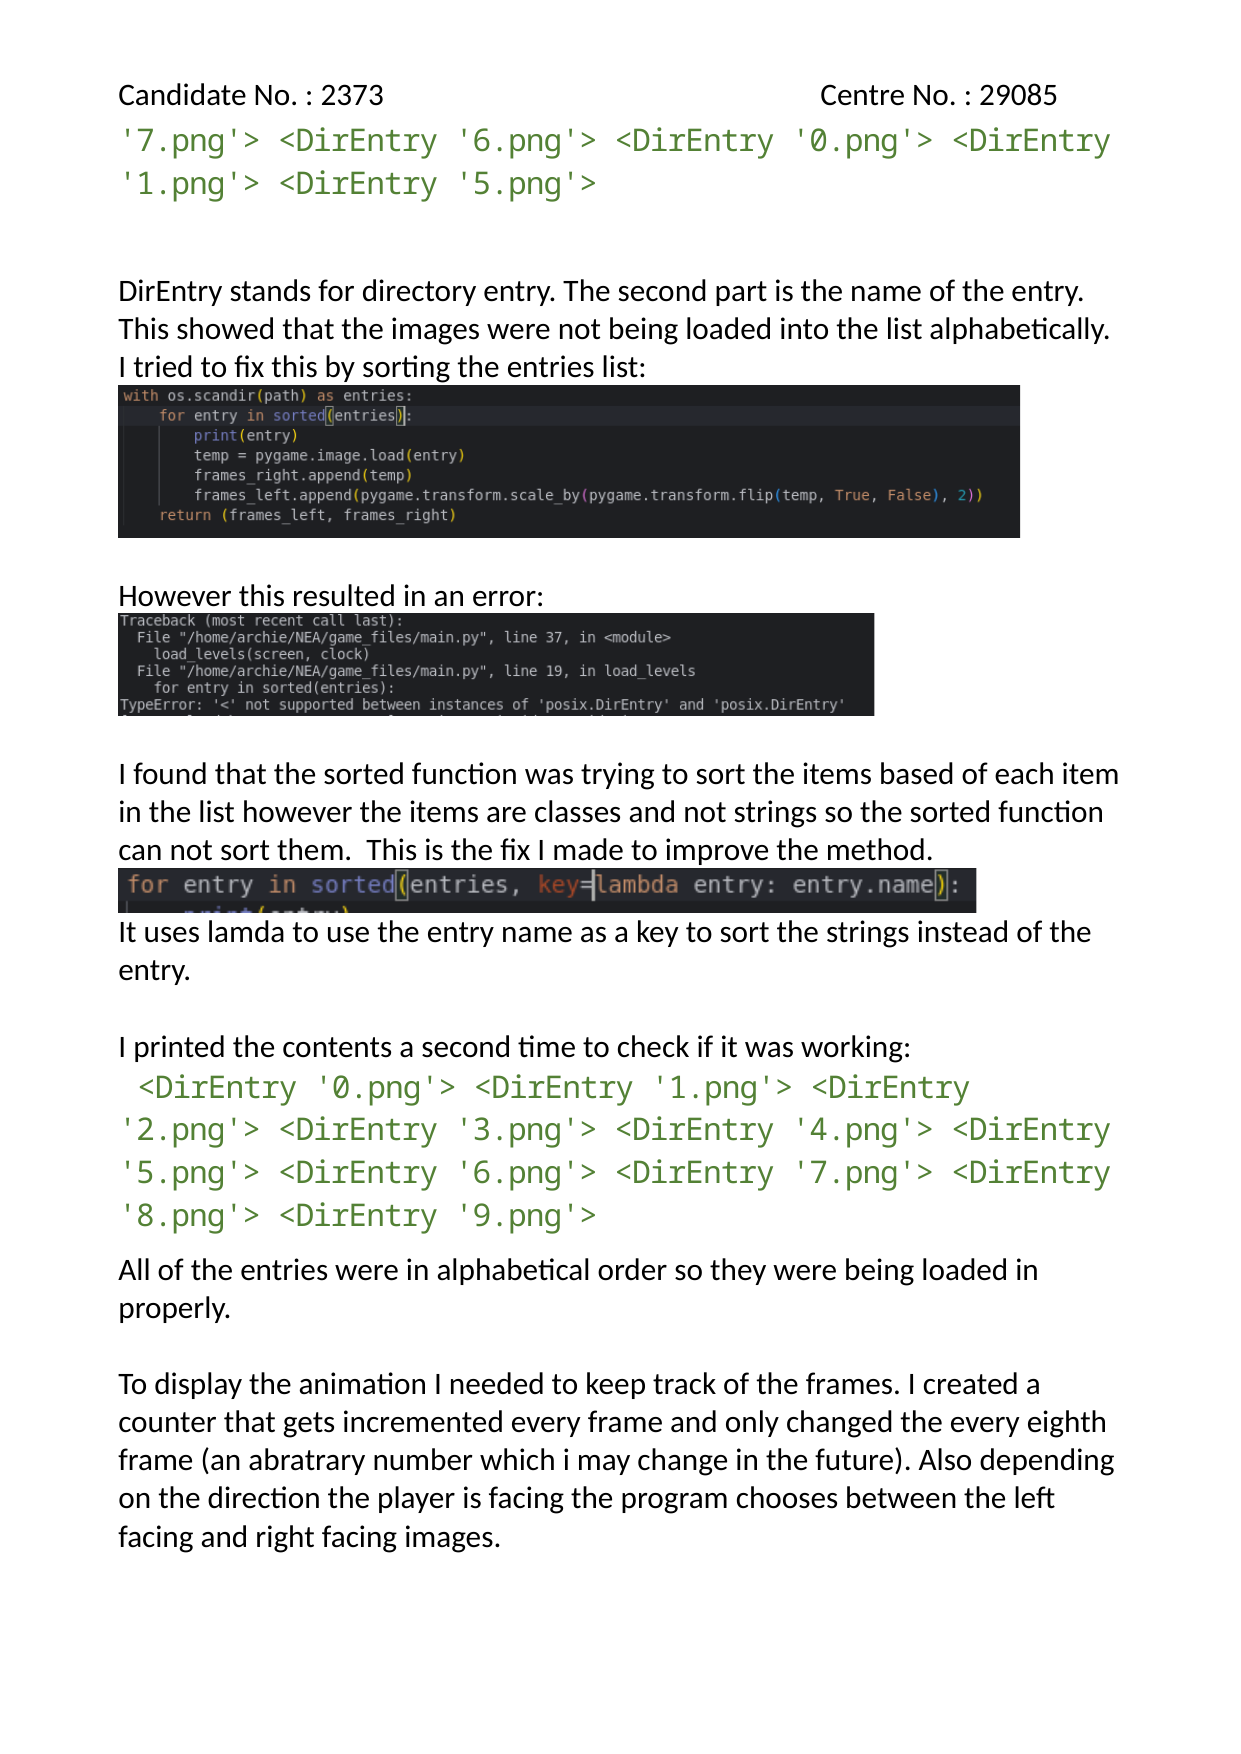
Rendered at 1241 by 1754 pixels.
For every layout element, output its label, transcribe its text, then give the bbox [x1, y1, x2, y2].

text To display the animation I needed to keep track of the frames. I created a counter that gets incremented every frame and only changed the every eighth frame (an abratrary number which i may change in the future). Also depending on the direction the player is facing the program chooses between the left facing and right facing images. [118, 1364, 1122, 1555]
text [118, 118, 1122, 203]
text I found that the sorted function was trying to sort the items based of each item in the list however the items are classes and not strings so the sorted function can not sort them. This is the fix I made to improve the method. [118, 754, 1122, 868]
picture [118, 613, 875, 716]
title <DirEntry '0.png'> <DirEntry '1.png'> <DirEntry '2.png'> <DirEntry '3.png'> <DirEntry '4.png'> <DirEntry '5.png'> <DirEntry '6.png'> <DirEntry '7.png'> <DirEntry '8.png'> <DirEntry '9.png'> [118, 1065, 1122, 1235]
picture [118, 868, 977, 913]
text However this resulted in an error: [118, 576, 1122, 614]
text It uses lamda to use the entry name as a key to sort the strings instead of the entry. [118, 912, 1122, 988]
picture [118, 385, 1021, 538]
text DirEntry stands for directory entry. The second part is the name of the entry. This showed that the images were not being loaded into the list alphabetically. I tried to fix this by sorting the entries list: [118, 271, 1122, 386]
text All of the entries were in alphabetical order so they were being loaded in properly. [118, 1250, 1122, 1326]
text I printed the contents a second time to check if it was working: [118, 1027, 1122, 1065]
